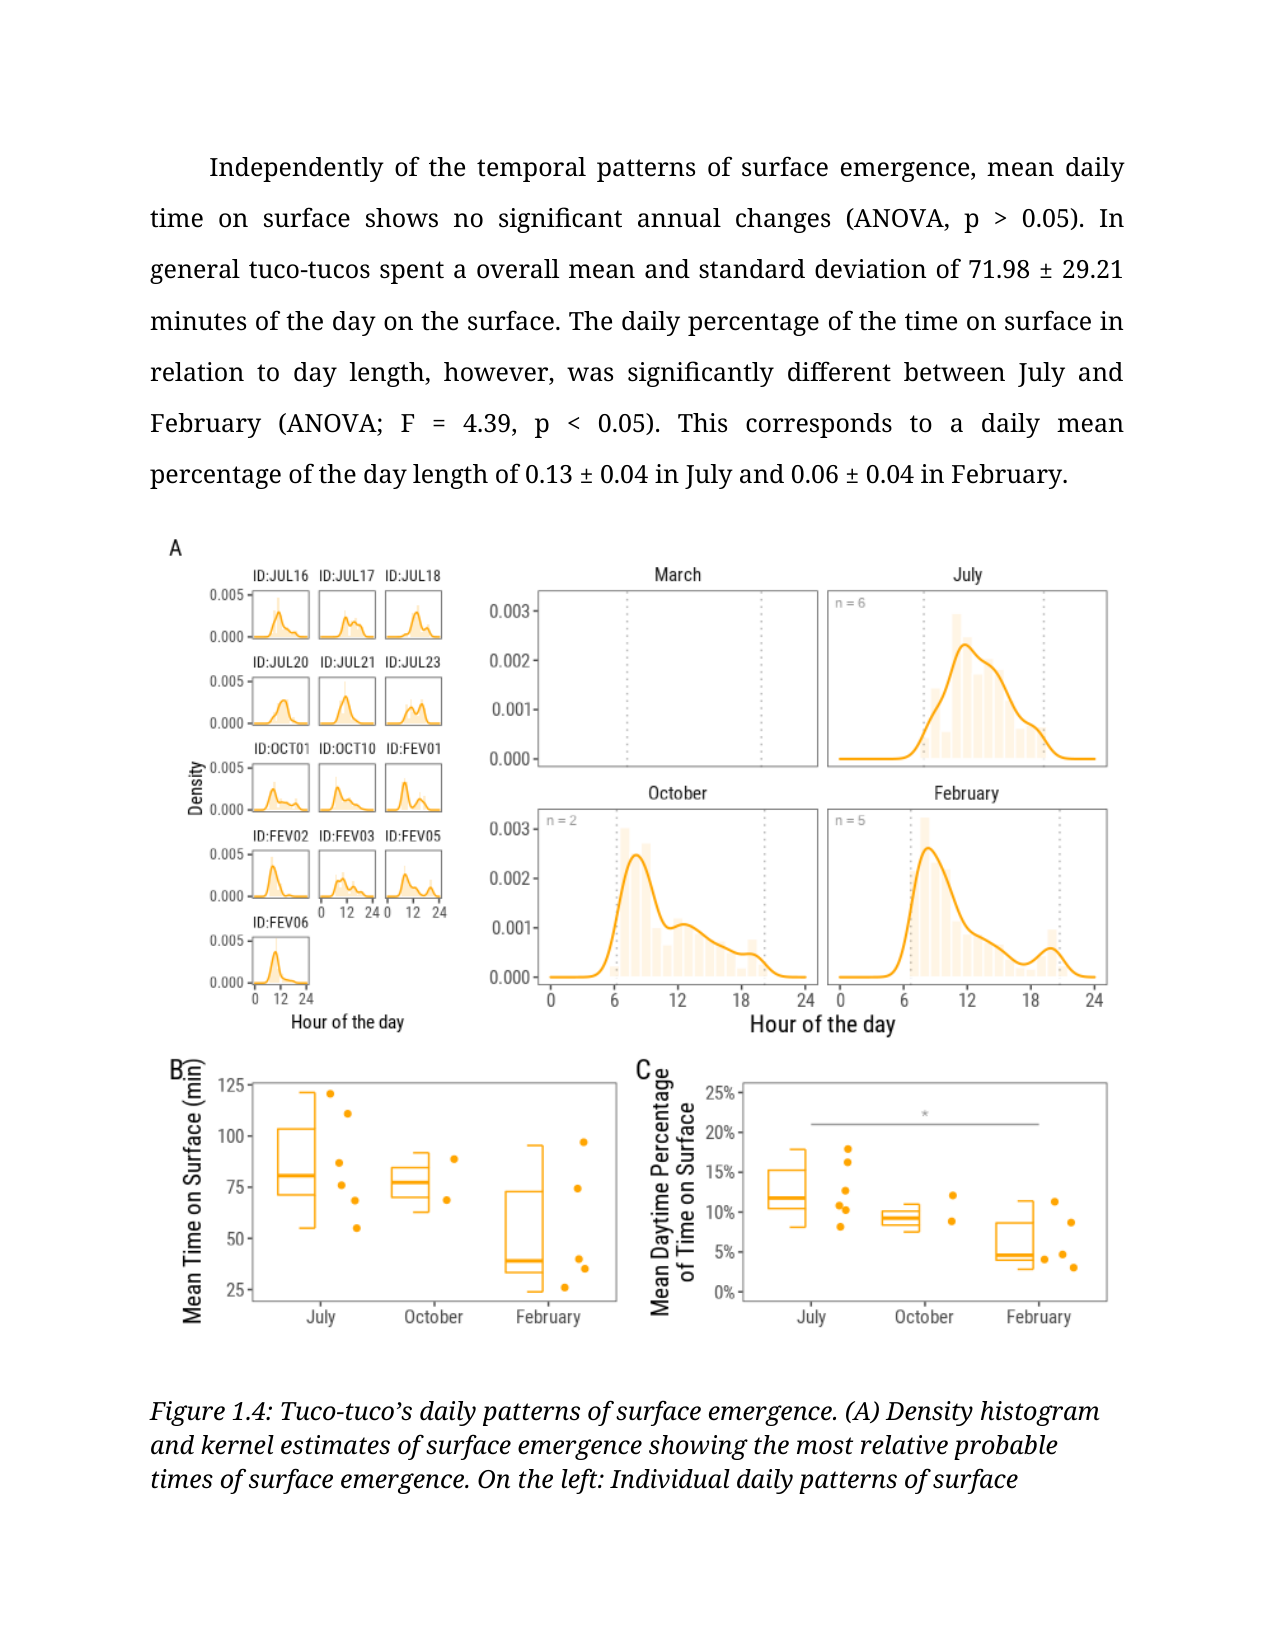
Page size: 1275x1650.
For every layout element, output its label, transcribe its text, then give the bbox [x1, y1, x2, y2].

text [150, 1394, 1125, 1496]
picture [150, 519, 1125, 1373]
text uco-tucos spent mean and standard deviation of 71.98 ± 29.21 minutes of the day on the surface. This corresponds to a mean percentage of the day length of 0.13 ± 0.04 in July and 0.06 ± 0.04 in February. [150, 150, 1125, 490]
